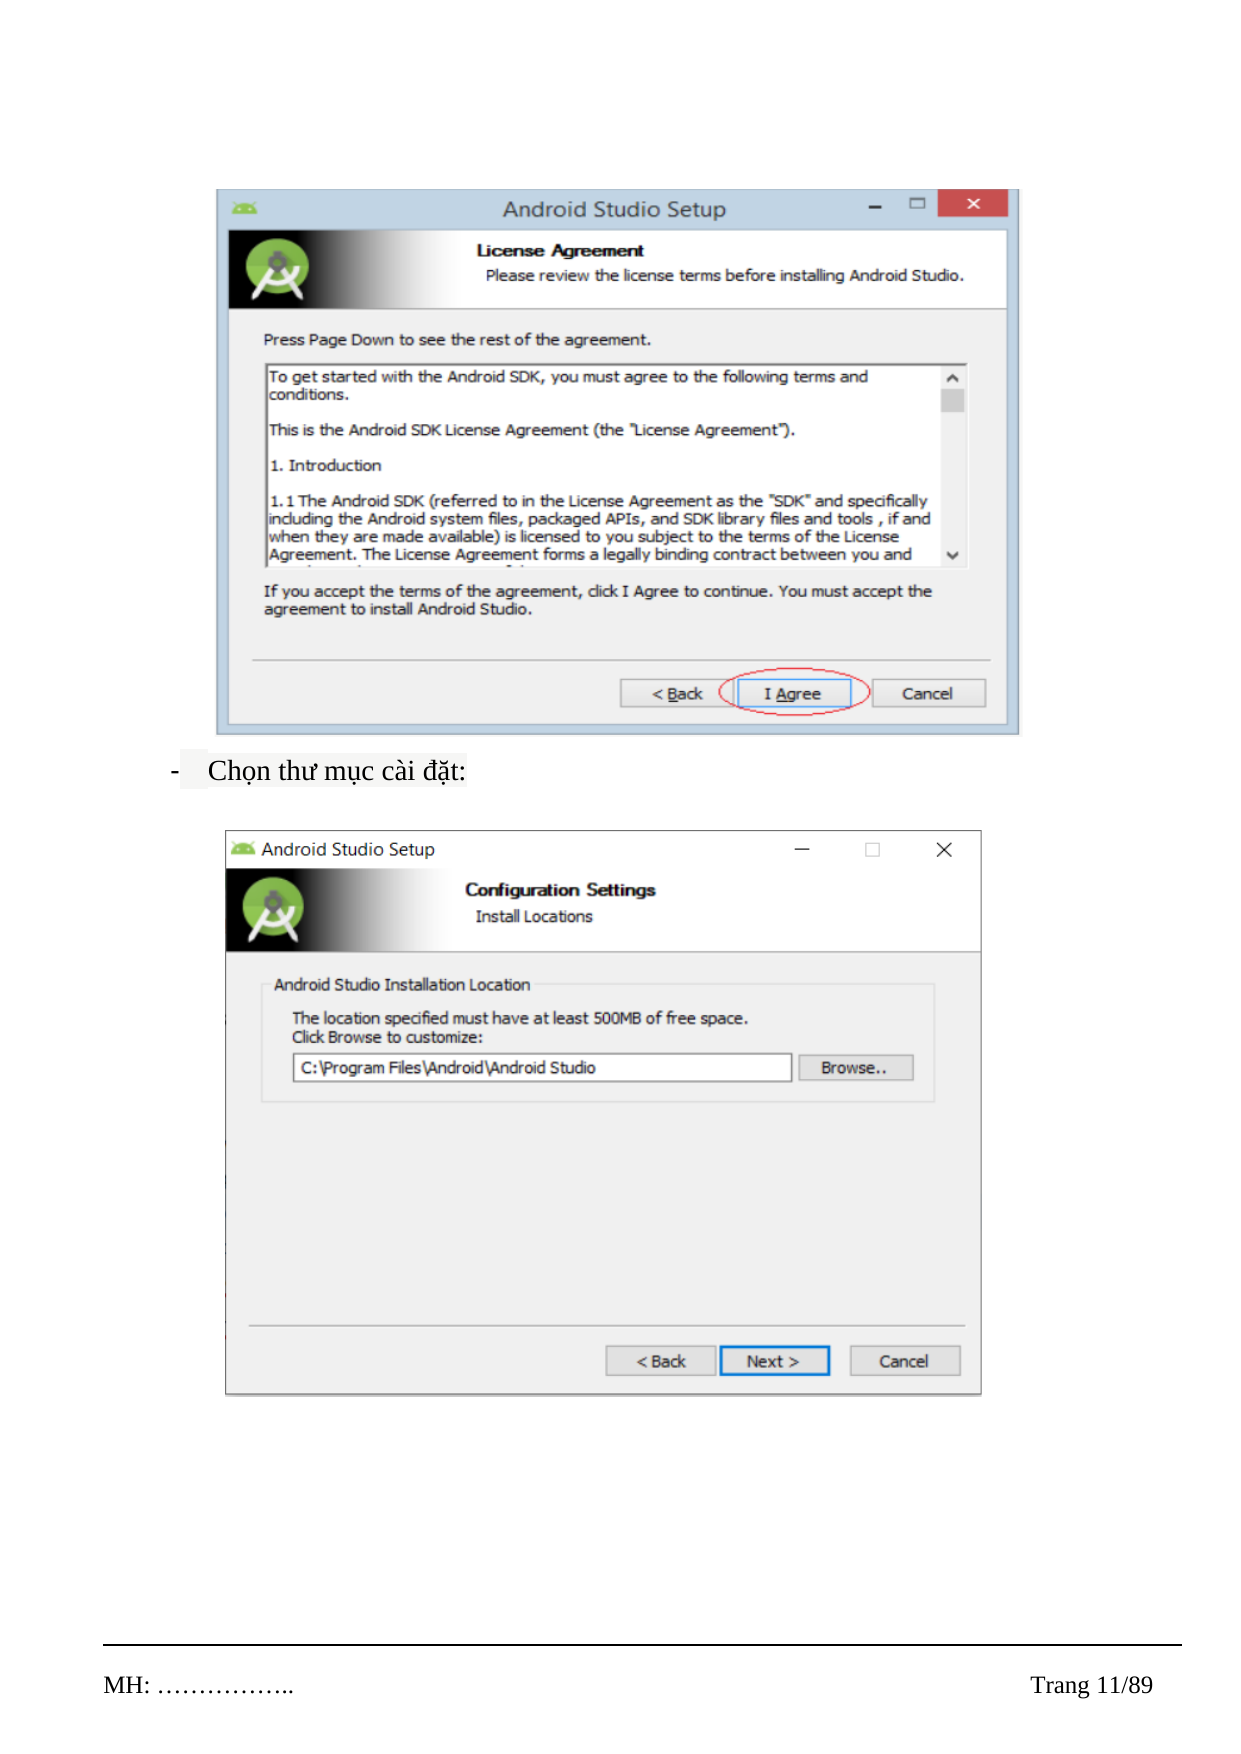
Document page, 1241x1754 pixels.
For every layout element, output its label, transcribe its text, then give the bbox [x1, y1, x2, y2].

picture [214, 189, 1023, 737]
picture [225, 830, 982, 1397]
